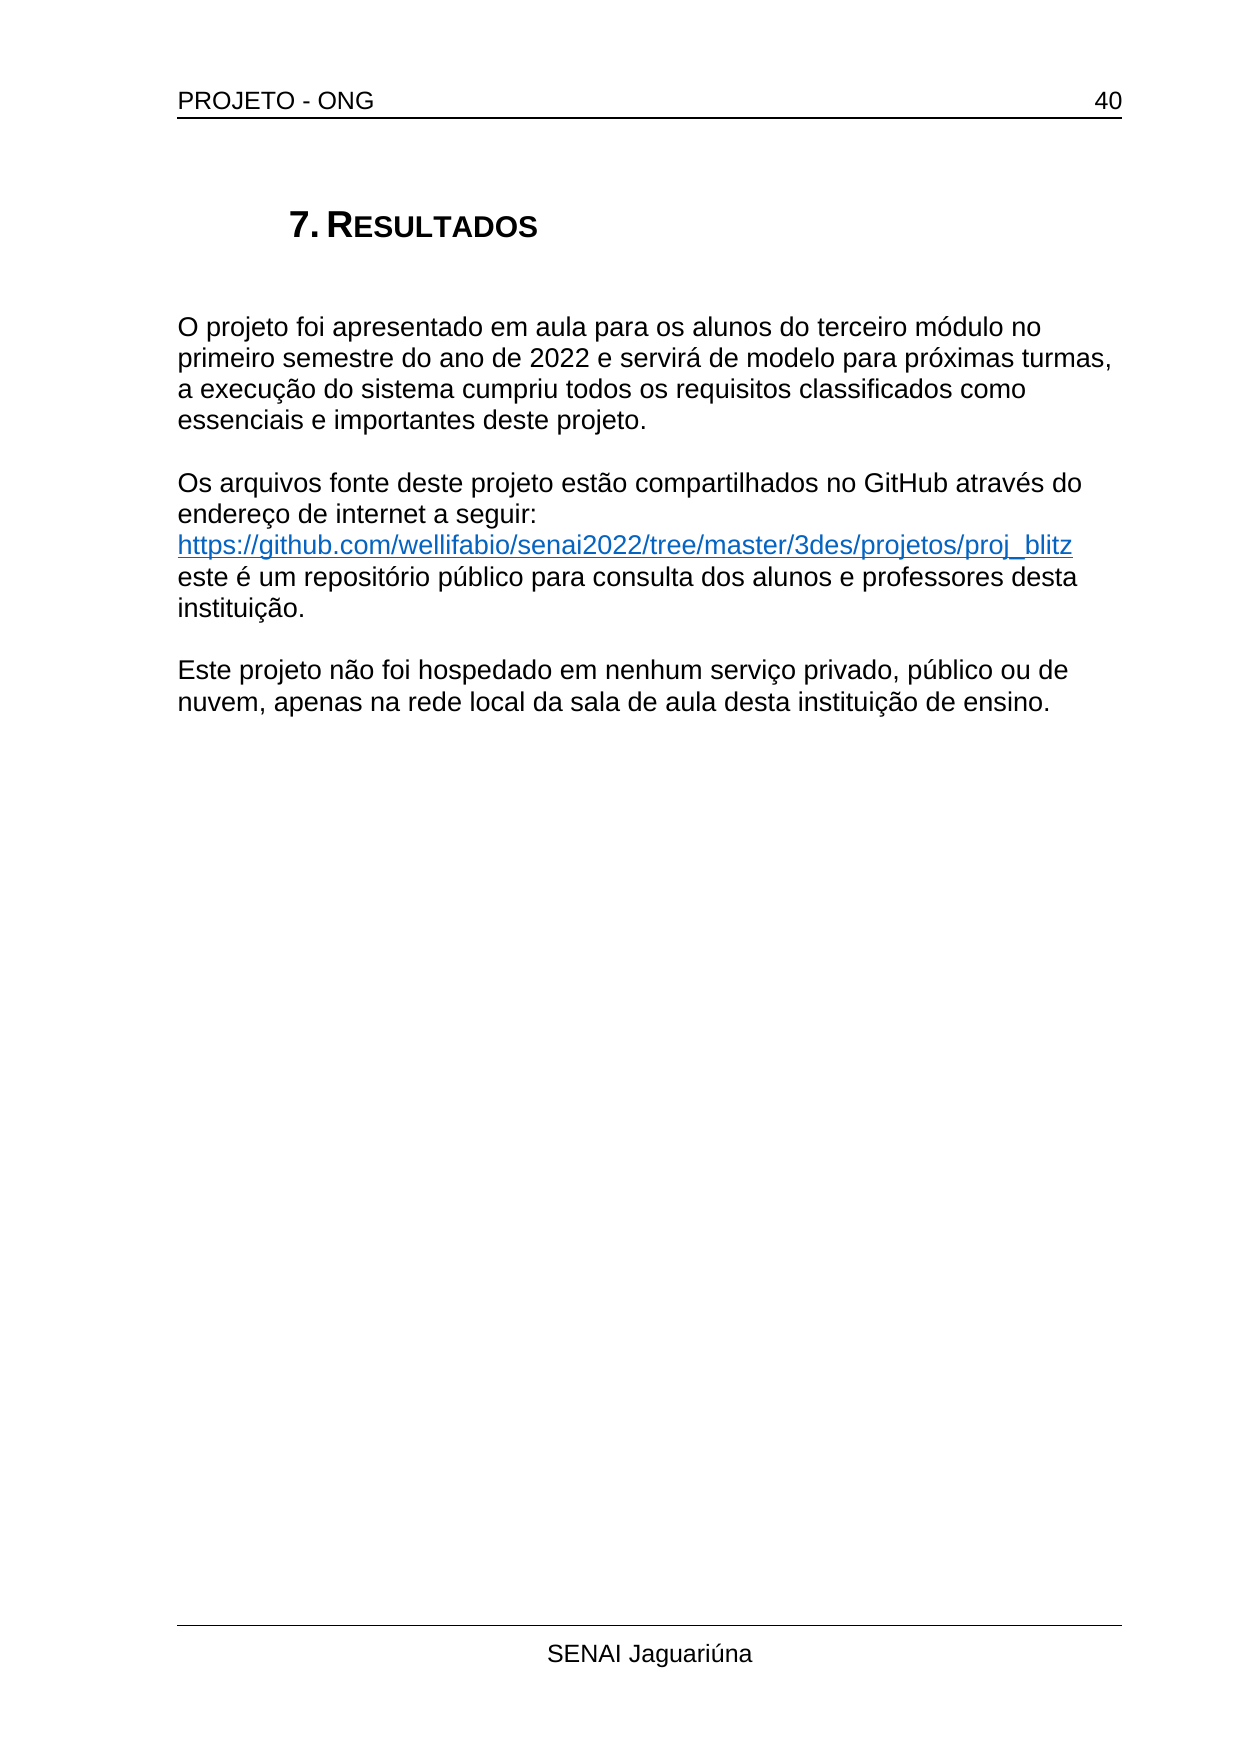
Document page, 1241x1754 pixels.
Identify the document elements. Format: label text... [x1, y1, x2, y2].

subtitle Resultados [288, 202, 1122, 245]
text O projeto foi apresentado em aula para os alunos do terceiro módulo no primeiro semestre do ano de 2022 e servirá de modelo para próximas turmas, a execução do sistema cumpriu todos os requisitos classificados como essenciais e importantes deste projeto. [177, 311, 1122, 436]
text Este projeto não foi hospedado em nenhum serviço privado, público ou de nuvem, apenas na rede local da sala de aula desta instituição de ensino. [177, 654, 1122, 717]
text Os arquivos fonte deste projeto estão compartilhados no GitHub através do endereço de internet a seguir: https://github.com/wellifabio/senai2022/tree/master/3des/projetos/proj_blitz este é um repositório público para consulta dos alunos e professores desta instituição. [177, 467, 1122, 623]
